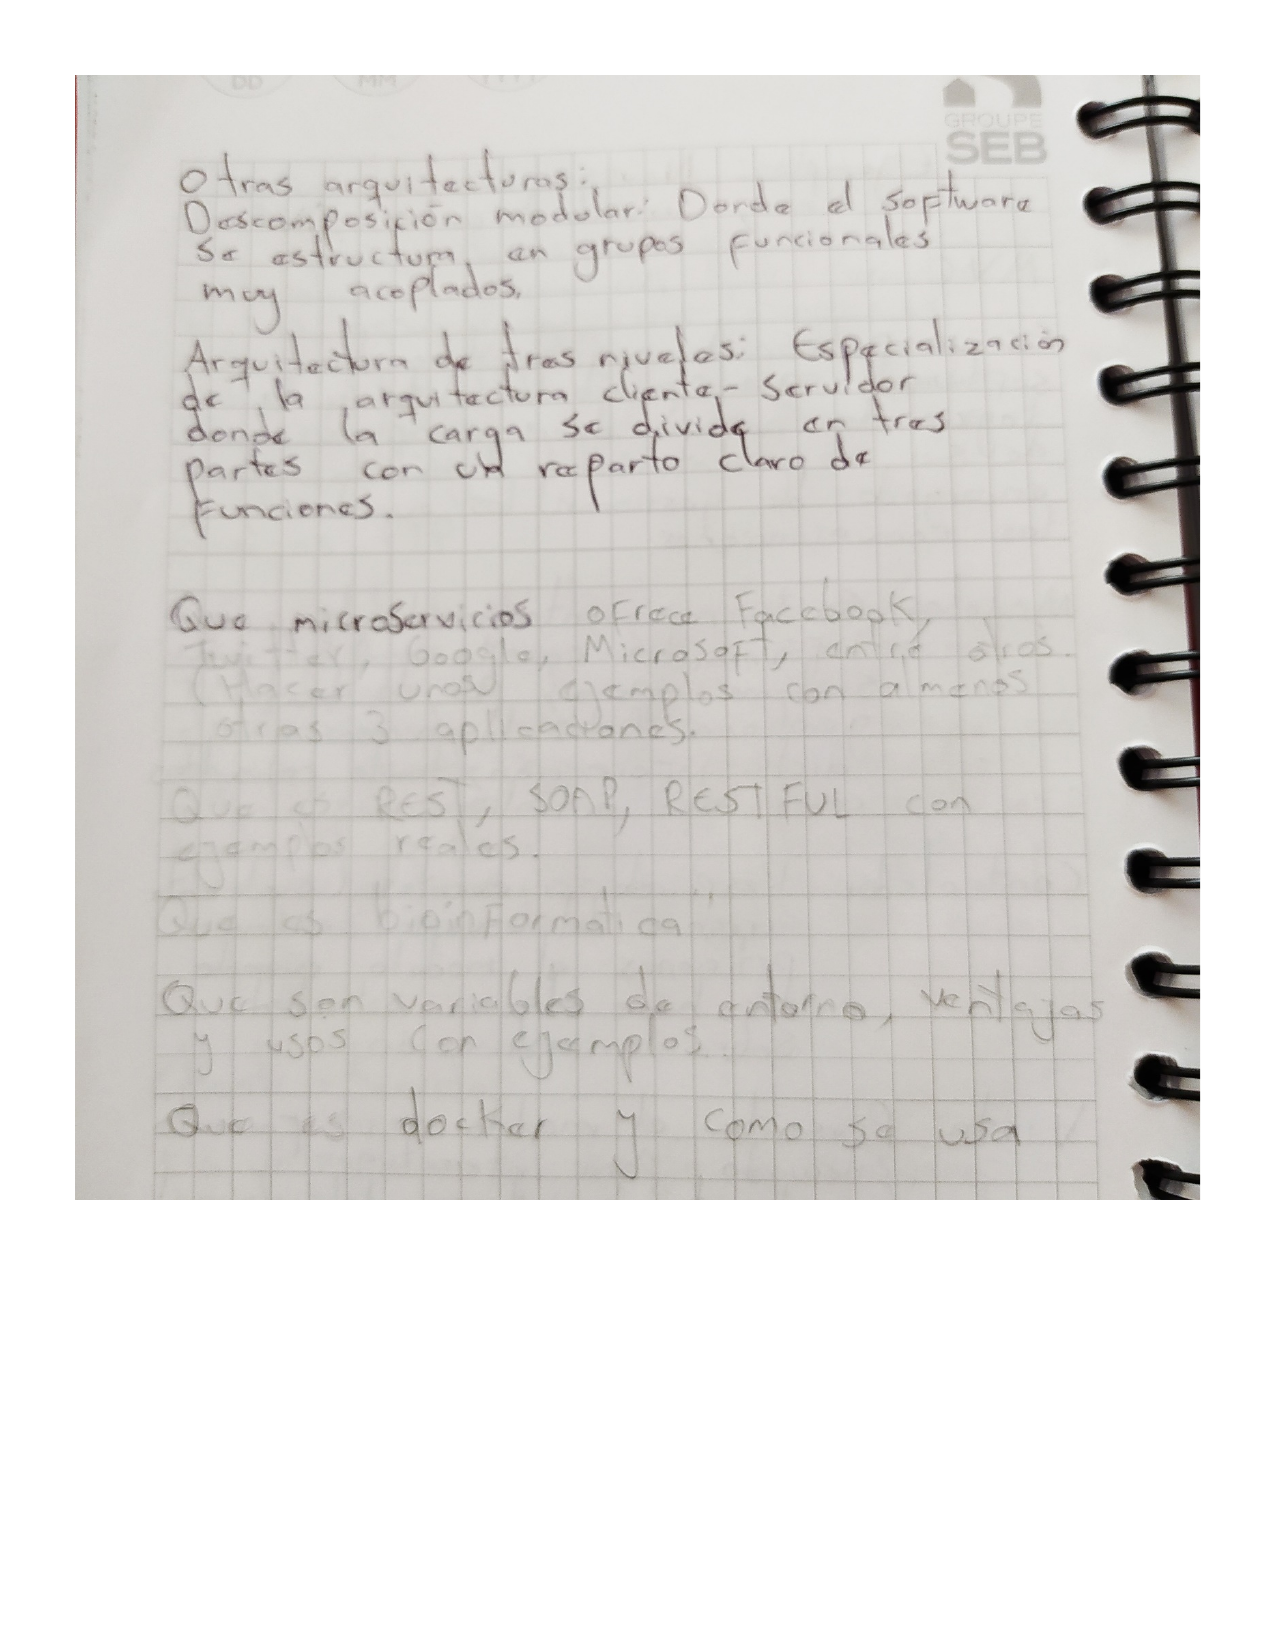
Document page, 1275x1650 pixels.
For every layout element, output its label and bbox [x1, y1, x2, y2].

picture [75, 75, 1200, 1200]
